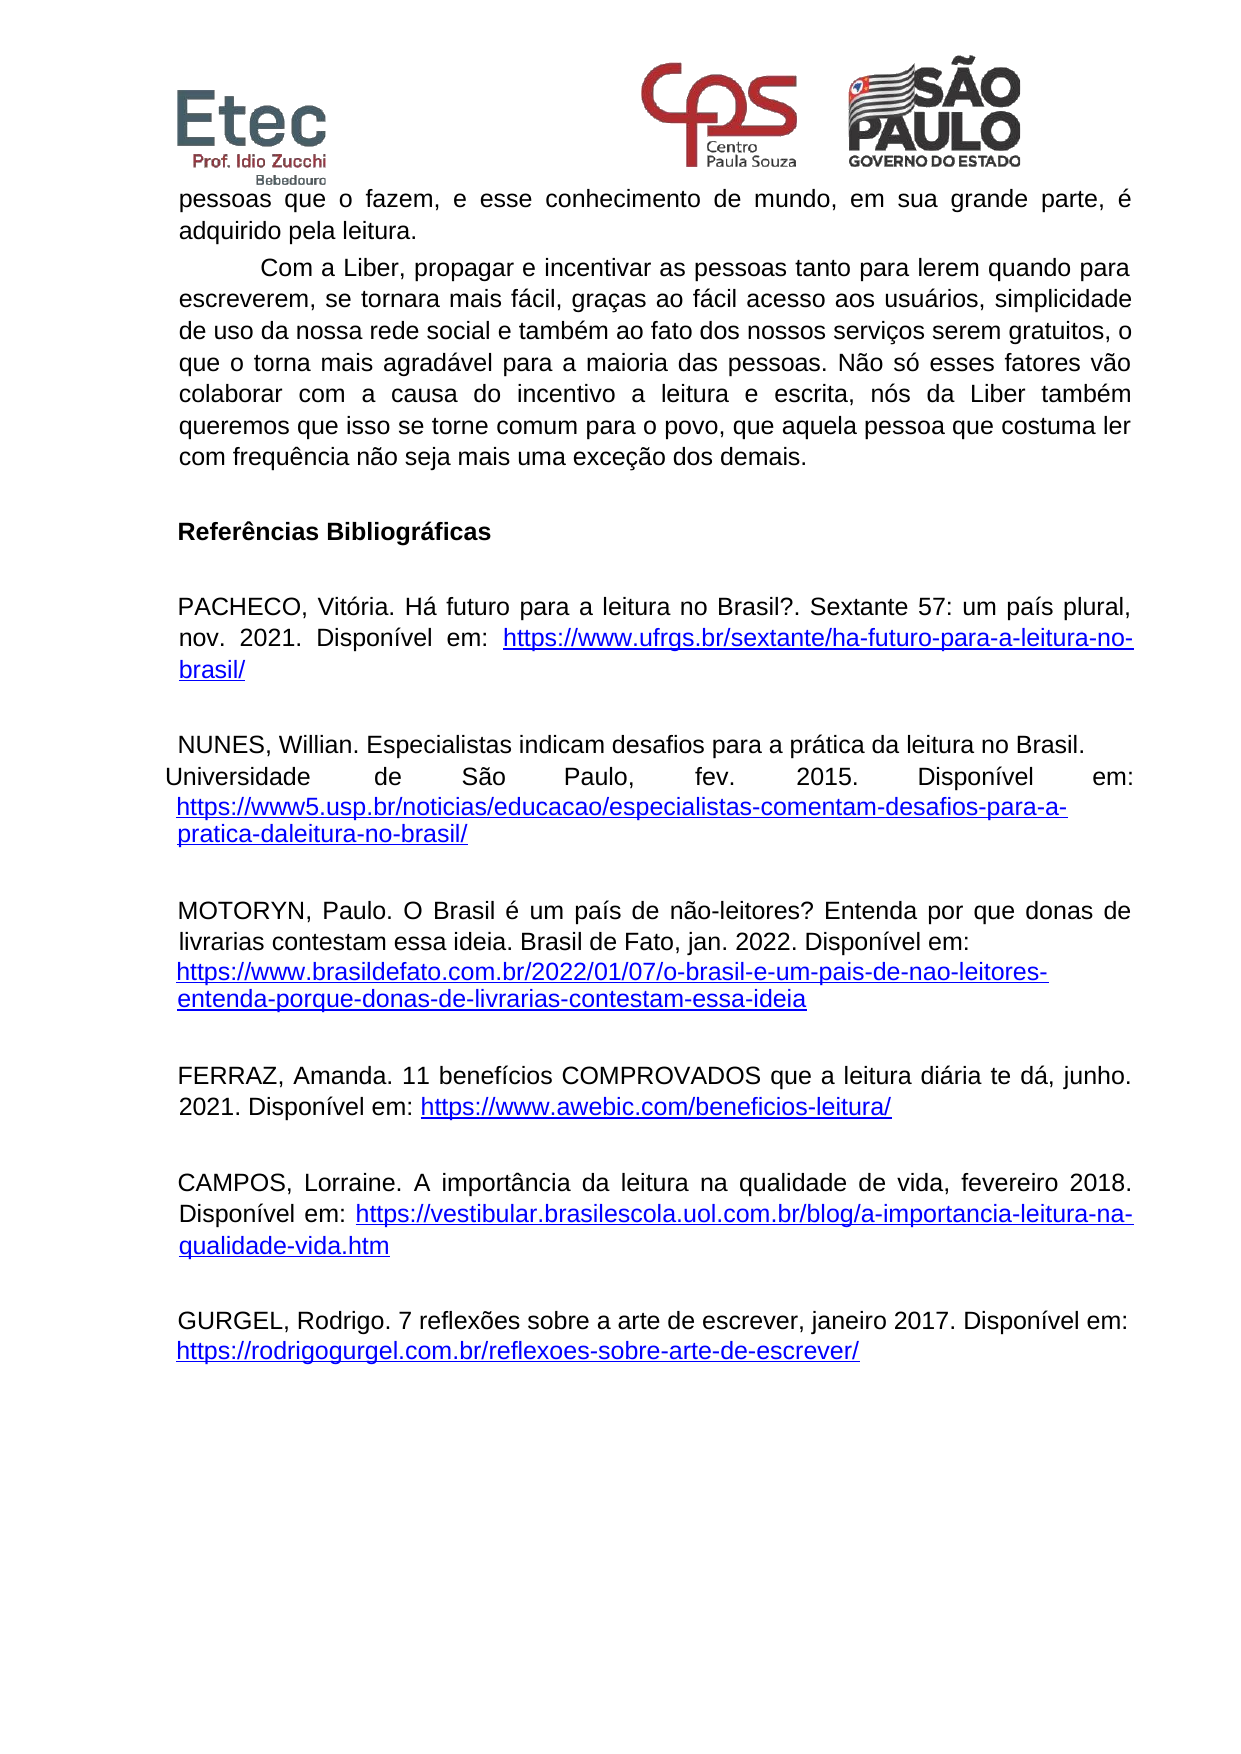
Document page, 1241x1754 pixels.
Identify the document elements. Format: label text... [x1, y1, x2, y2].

text https://www5.usp.br/noticias/educacao/especialistas-comentam-desafios-para-a-pratica-daleitura-no-brasil/ [176, 794, 1134, 848]
text https://www.brasildefato.com.br/2022/01/07/o-brasil-e-um-pais-de-nao-leitores-entenda-porque-donas-de-livrarias-contestam-essa-ideia [176, 959, 1134, 1013]
text MOTORYN, Paulo. O Brasil é um país de não-leitores? Entenda por que donas de livrarias contestam essa ideia. Brasil de Fato, jan. 2022. Disponível em: [177, 896, 1134, 956]
text FERRAZ, Amanda. 11 benefícios COMPROVADOS que a leitura diária te dá, junho. 2021. Disponível em: https://www.awebic.com/beneficios-leitura/ [177, 1061, 1134, 1121]
text https://rodrigogurgel.com.br/reflexoes-sobre-arte-de-escrever/ [176, 1338, 1134, 1365]
text PACHECO, Vitória. Há futuro para a leitura no Brasil?. Sextante 57: um país plural, nov. 2021. Disponível em: https://www.ufrgs.br/sextante/ha-futuro-para-a-leitura-no-brasil/ [177, 592, 1134, 684]
text CAMPOS, Lorraine. A importância da leitura na qualidade de vida, fevereiro 2018. Disponível em: https://vestibular.brasilescola.uol.com.br/blog/a-importancia-leitura-na-qualidade-vida.htm [177, 1168, 1134, 1259]
text NUNES, Willian. Especialistas indicam desafios para a prática da leitura no Brasil. [177, 730, 1134, 759]
text Universidade de São Paulo, fev. 2015. Disponível em: [165, 762, 1134, 791]
text GURGEL, Rodrigo. 7 reflexões sobre a arte de escrever, janeiro 2017. Disponível em: [177, 1306, 1134, 1335]
text Com a Liber, propagar e incentivar as pessoas tanto para lerem quando para escreverem, se tornara mais fácil, graças ao fácil acesso aos usuários, simplicidade de uso da nossa rede social e também ao fato dos nossos serviços serem gratuitos, o que o torna mais agradável para a maioria das pessoas. Não só esses fatores vão colaborar com a causa do incentivo a leitura e escrita, nós da Liber também queremos que isso se torne comum para o povo, que aquela pessoa que costuma ler com frequência não seja mais uma exceção dos demais. [177, 253, 1134, 471]
picture [641, 55, 1021, 167]
subtitle Referências Bibliográficas [177, 517, 1134, 546]
picture [177, 90, 326, 184]
